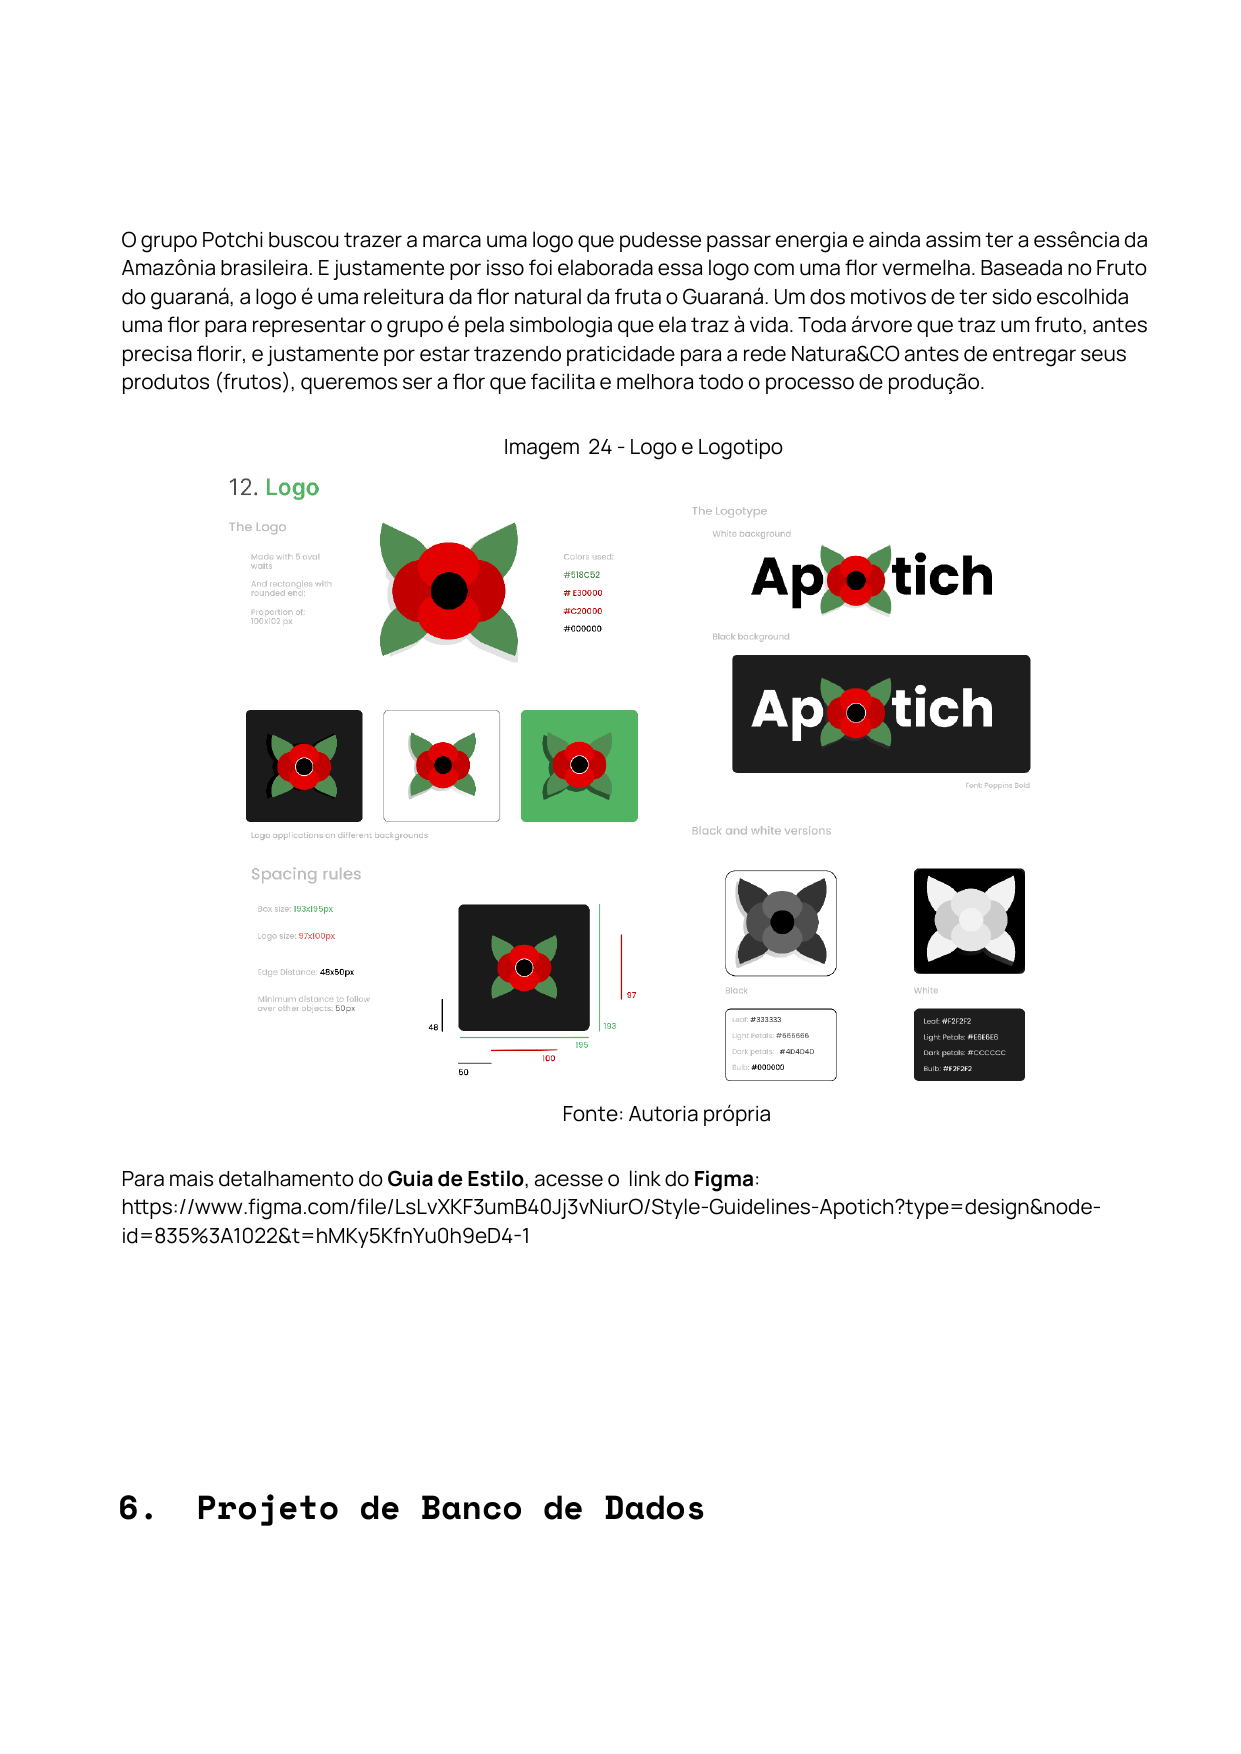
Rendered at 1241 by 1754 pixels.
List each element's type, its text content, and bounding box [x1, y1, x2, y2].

text Para mais detalhamento do Guia de Estilo, acesse o link do Figma: https://www.figma.com/file/LsLvXKF3umB40Jj3vNiurO/Style-Guidelines-Apotich?type=design&node-id=835%3A1022&t=hMKy5KfnYu0h9eD4-1 [121, 1164, 1165, 1249]
text Fonte: Autoria própria [168, 1099, 1165, 1127]
subtitle Projeto de Banco de Dados [159, 1482, 1165, 1532]
text Imagem 24 - Logo e Logotipo [121, 432, 1165, 461]
text O grupo Potchi buscou trazer a marca uma logo que pudesse passar energia e ainda assim ter a essência da Amazônia brasileira. E justamente por isso foi elaborada essa logo com uma flor vermelha. Baseada no Fruto do guaraná, a logo é uma releitura da flor natural da fruta o Guaraná. Um dos motivos de ter sido escolhida uma flor para representar o grupo é pela simbologia que ela traz à vida. Toda árvore que traz um fruto, antes precisa florir, e justamente por estar trazendo praticidade para a rede Natura&CO antes de entregar seus produtos (frutos), queremos ser a flor que facilita e melhora todo o processo de produção. [121, 225, 1165, 396]
picture [209, 465, 1063, 1095]
